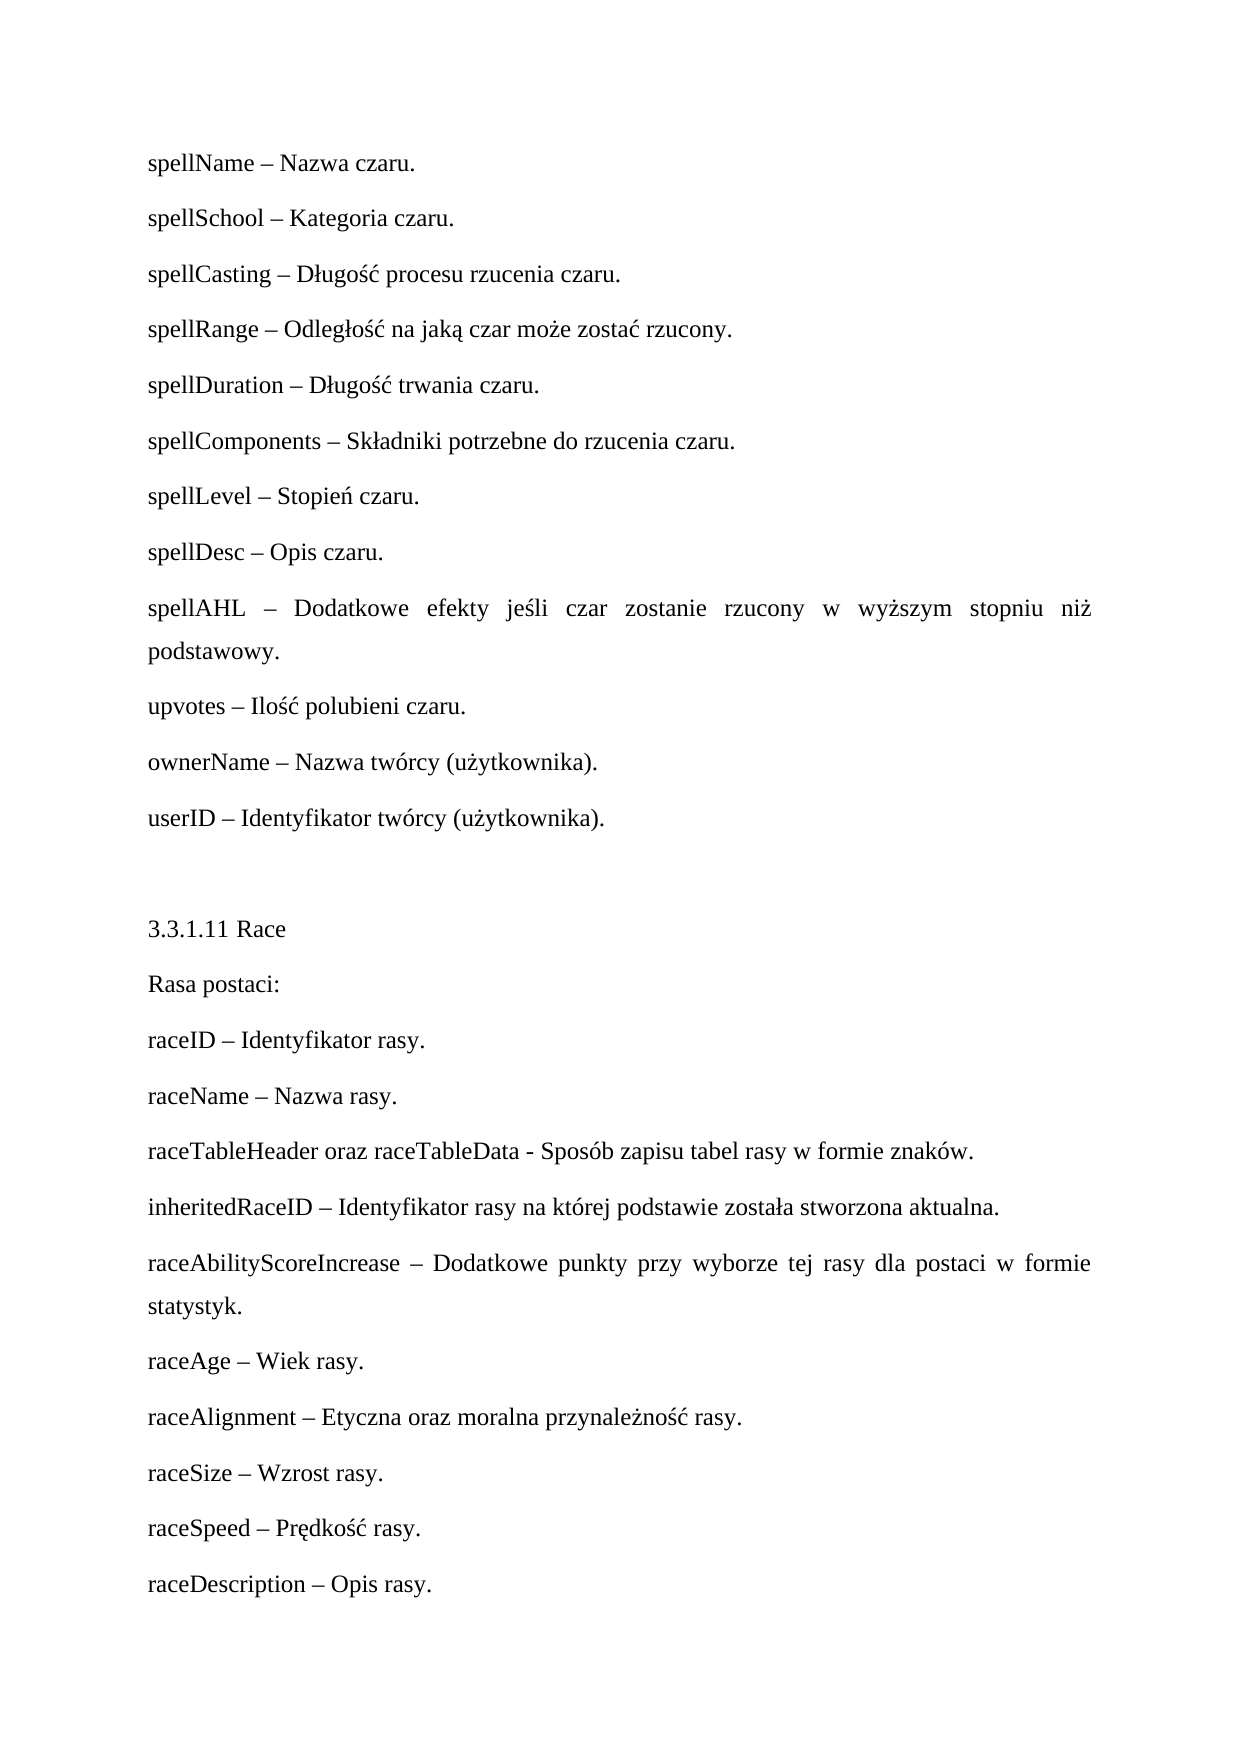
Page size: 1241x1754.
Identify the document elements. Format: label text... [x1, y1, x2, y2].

subtitle Race [148, 914, 1093, 943]
text spellDuration – Długość trwania czaru. [148, 370, 1093, 399]
text raceID – Identyfikator rasy. [148, 1025, 1093, 1054]
text spellLevel – Stopień czaru. [148, 481, 1093, 510]
text raceSize – Wzrost rasy. [148, 1458, 1093, 1486]
text inheritedRaceID – Identyfikator rasy na której podstawie została stworzona aktualna. [148, 1192, 1093, 1221]
text spellSchool – Kategoria czaru. [148, 203, 1093, 232]
text spellRange – Odległość na jaką czar może zostać rzucony. [148, 314, 1093, 343]
text spellName – Nazwa czaru. [148, 148, 1093, 176]
text spellAHL – Dodatkowe efekty jeśli czar zostanie rzucony w wyższym stopniu niż podstawowy. [148, 593, 1093, 664]
text raceSpeed – Prędkość rasy. [148, 1513, 1093, 1542]
text upvotes – Ilość polubieni czaru. [148, 691, 1093, 720]
text spellCasting – Długość procesu rzucenia czaru. [148, 259, 1093, 288]
text raceTableHeader oraz raceTableData - Sposób zapisu tabel rasy w formie znaków. [148, 1136, 1093, 1165]
text raceDescription – Opis rasy. [148, 1569, 1093, 1598]
text spellComponents – Składniki potrzebne do rzucenia czaru. [148, 426, 1093, 454]
text raceName – Nazwa rasy. [148, 1081, 1093, 1109]
text spellDesc – Opis czaru. [148, 537, 1093, 566]
text ownerName – Nazwa twórcy (użytkownika). [148, 747, 1093, 776]
text raceAge – Wiek rasy. [148, 1346, 1093, 1375]
text Rasa postaci: [148, 969, 1093, 998]
text raceAbilityScoreIncrease – Dodatkowe punkty przy wyborze tej rasy dla postaci w formie statystyk. [148, 1248, 1093, 1319]
text raceAlignment – Etyczna oraz moralna przynależność rasy. [148, 1402, 1093, 1431]
text userID – Identyfikator twórcy (użytkownika). [148, 803, 1093, 831]
